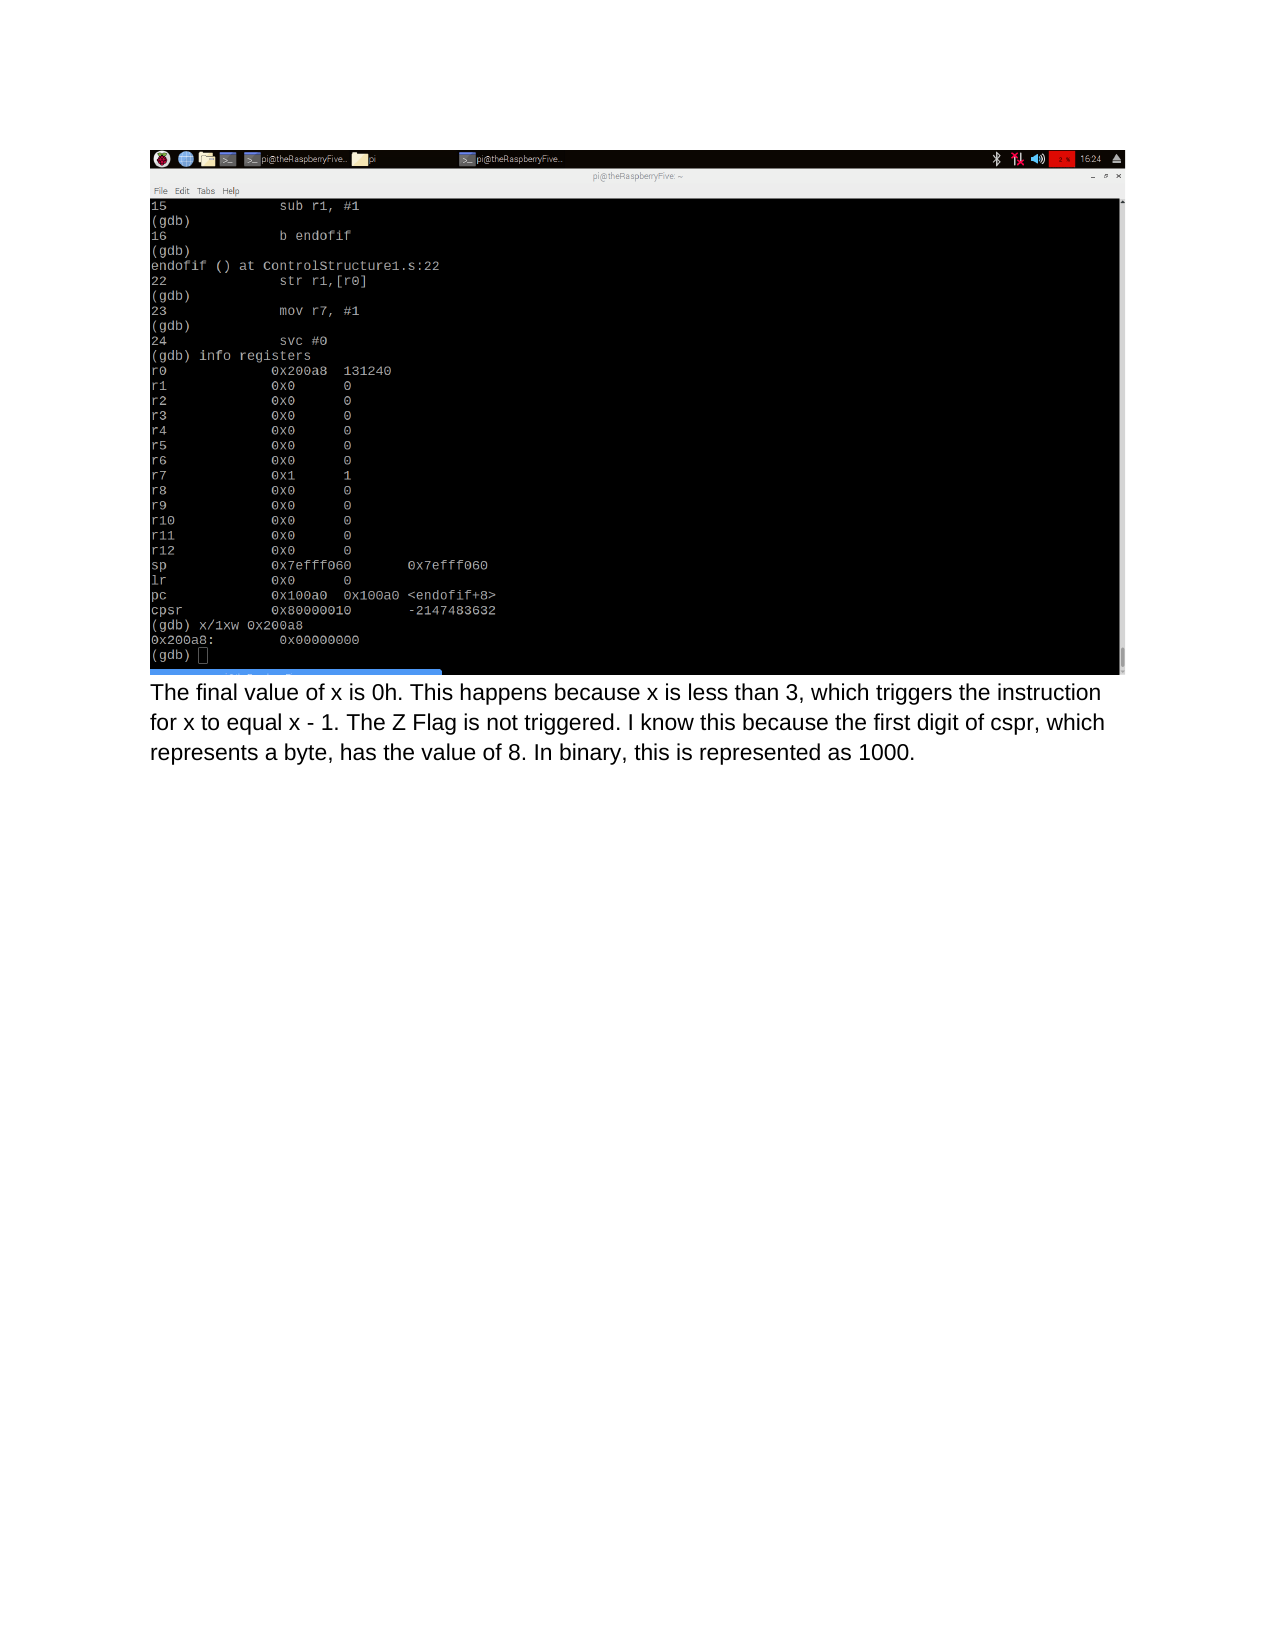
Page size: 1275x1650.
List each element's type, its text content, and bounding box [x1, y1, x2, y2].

text The final value of x is 0h. This happens because x is less than 3, which triggers the instruction for x to equal x - 1. The Z Flag is not triggered. I know this because the first digit of cspr, which represents a byte, has the value of 8. In binary, this is represented as 1000. [150, 679, 1125, 766]
picture [150, 150, 1125, 675]
